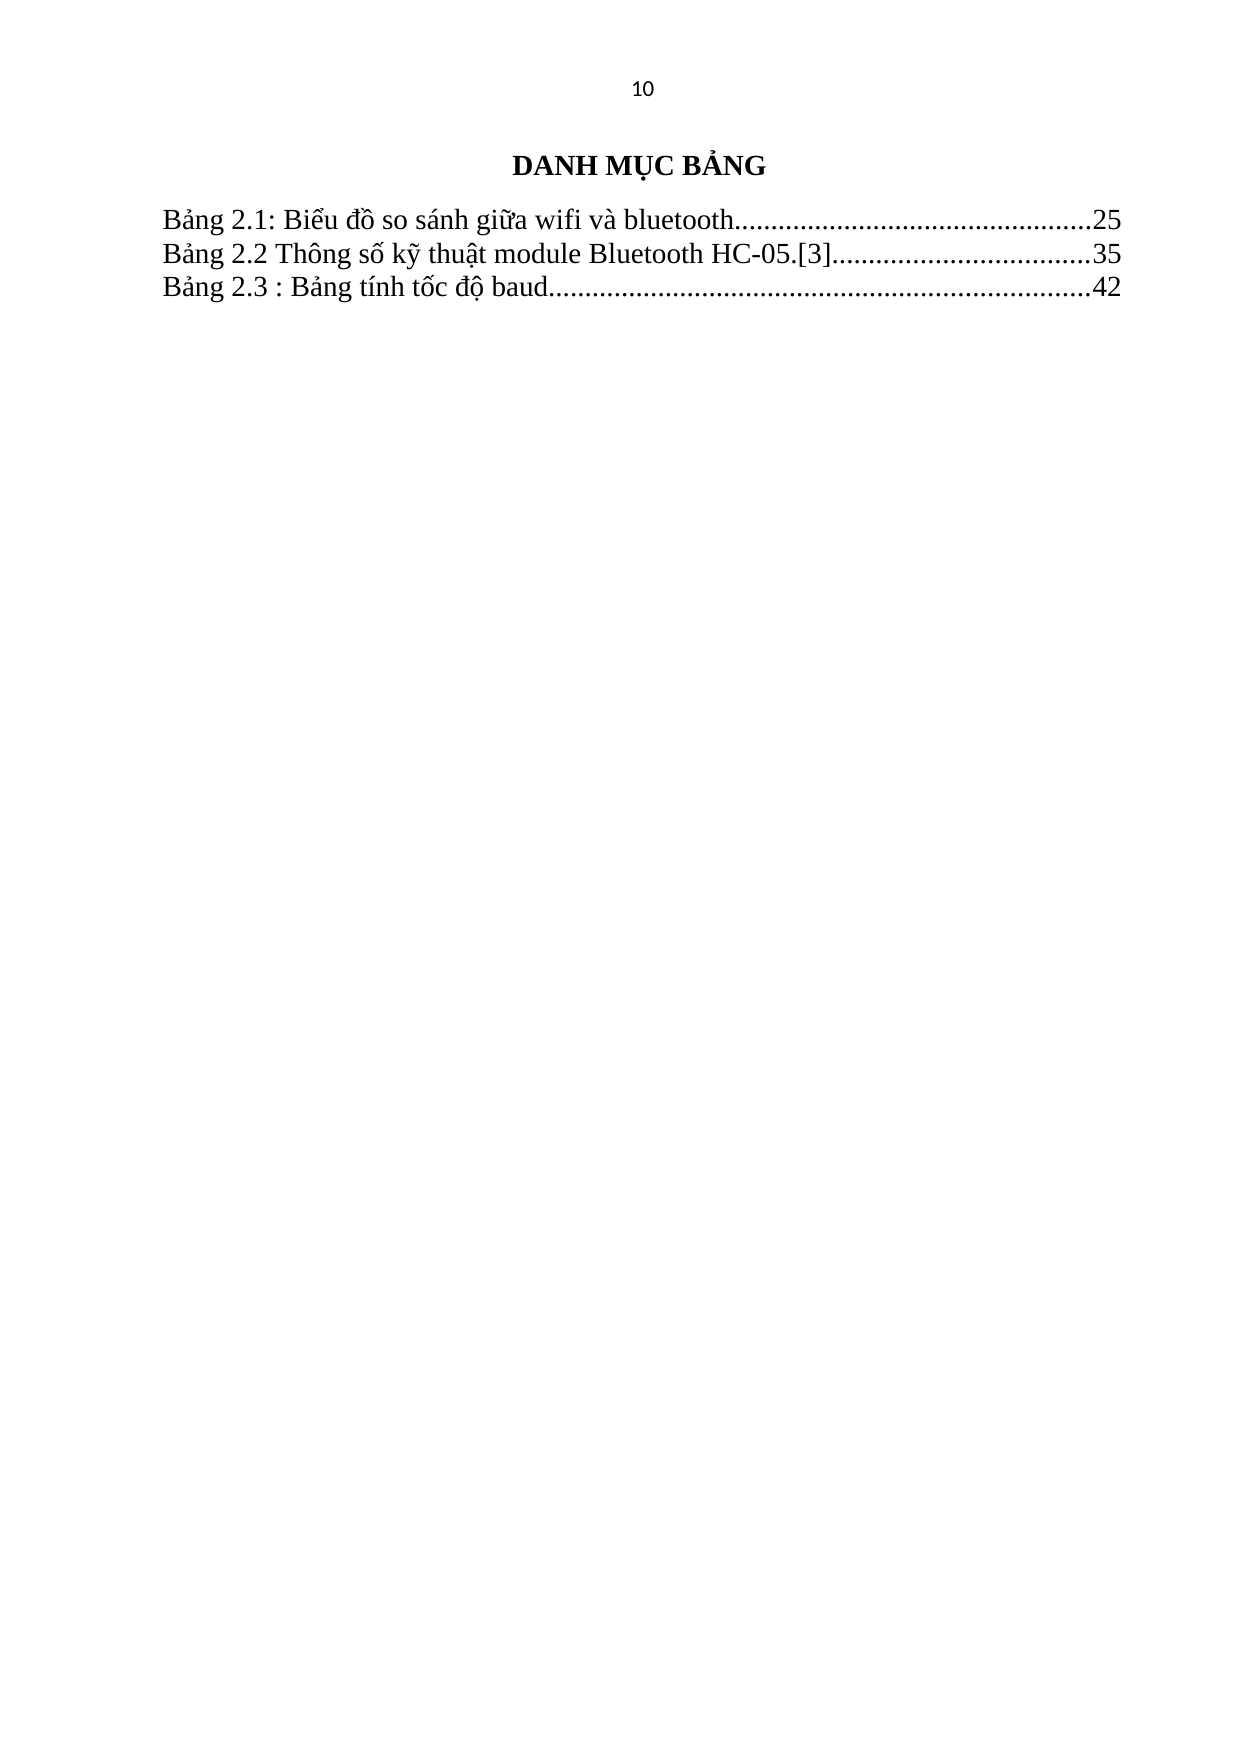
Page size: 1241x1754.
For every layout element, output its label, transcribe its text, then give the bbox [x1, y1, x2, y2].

list DANH MỤC BẢNG [193, 148, 1086, 181]
text Bảng 2.1: Biểu đồ so sánh giữa wifi và bluetooth 25 [162, 202, 1122, 236]
text Bảng 2.2 Thông số kỹ thuật module Bluetooth HC-05.[3] 35 [162, 236, 1122, 269]
text Bảng 2.3 : Bảng tính tốc độ baud 42 [162, 269, 1122, 303]
